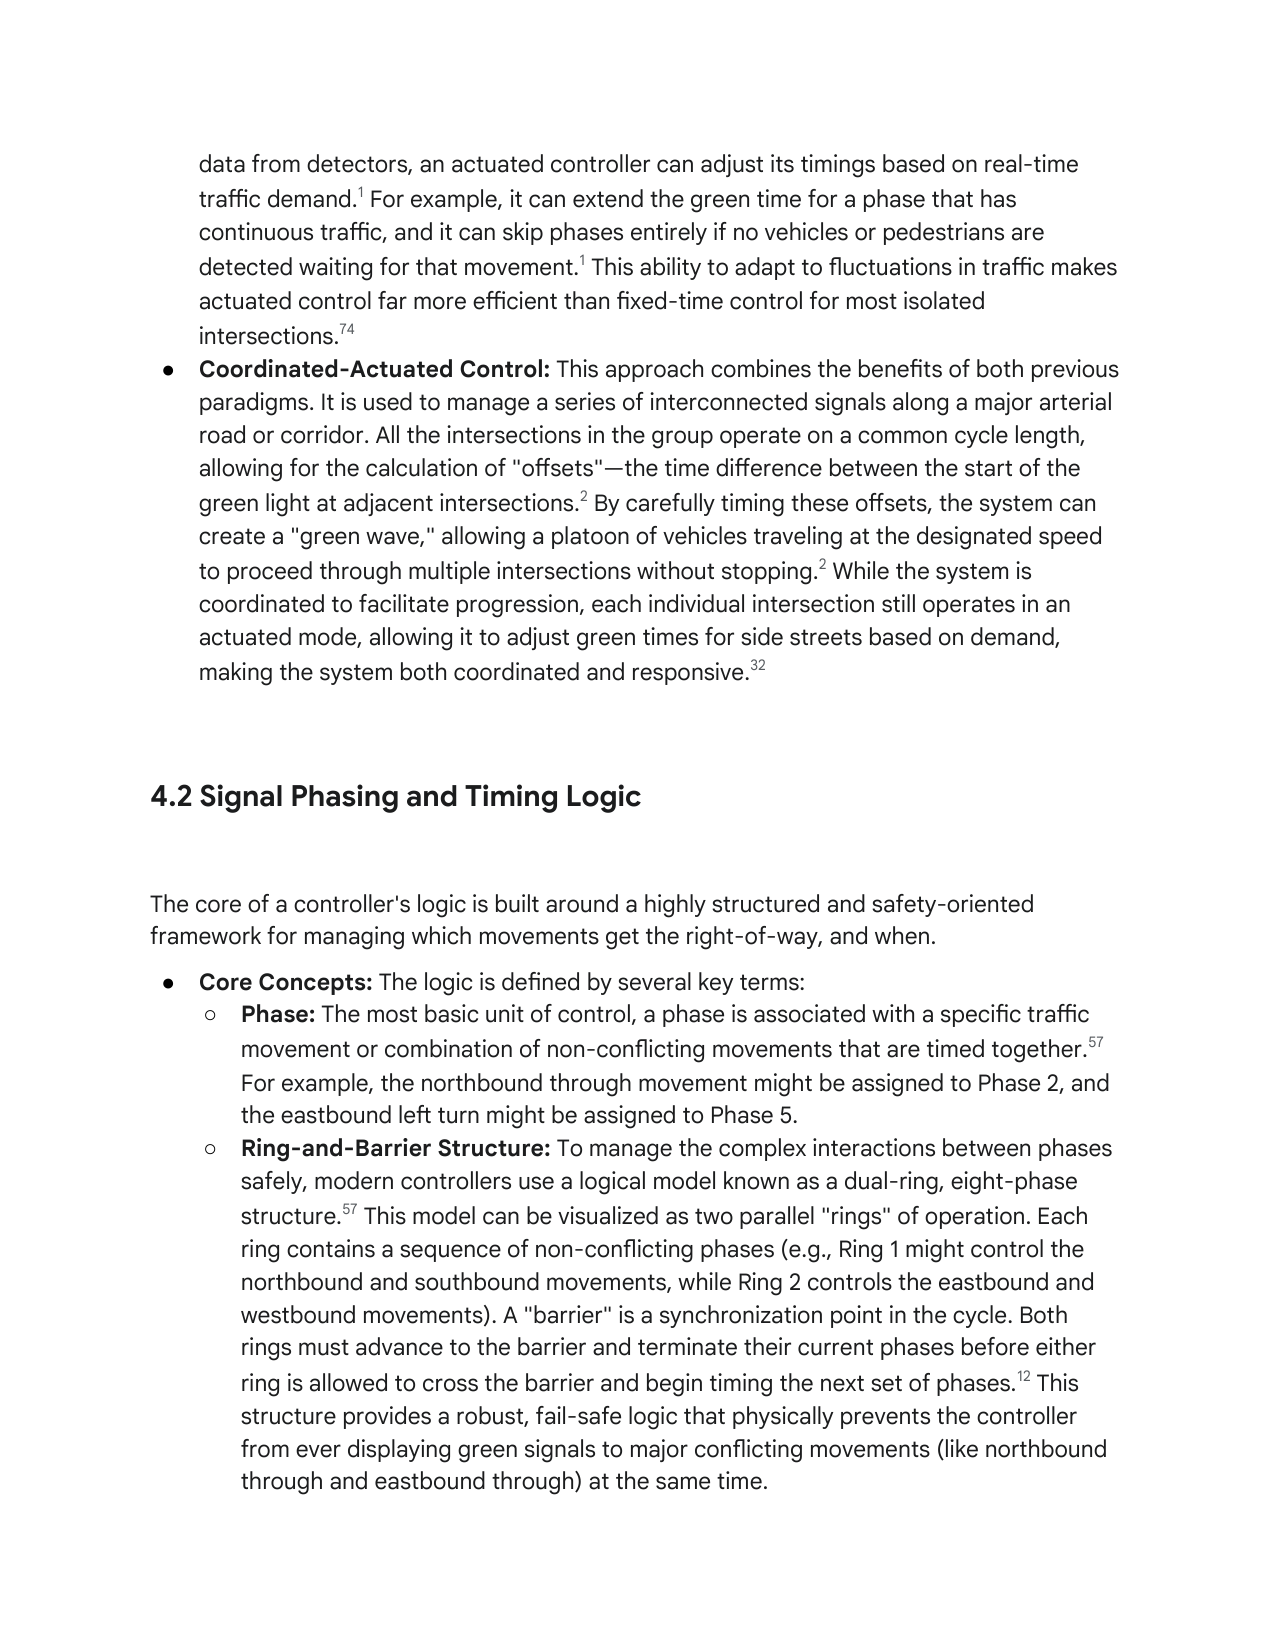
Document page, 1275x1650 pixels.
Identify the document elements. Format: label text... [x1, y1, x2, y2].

text The core of a controller's logic is built around a highly structured and safety-oriented framework for managing which movements get the right-of-way, and when. [150, 890, 1125, 951]
list Coordinated-Actuated Control: This approach combines the benefits of both previous paradigms. It is used to manage a series of interconnected signals along a major arterial road or corridor. All the intersections in the group operate on a common cycle length, allowing for the calculation of "offsets"—the time difference between the start of the green light at adjacent intersections.2 By carefully timing these offsets, the system can create a "green wave," allowing a platoon of vehicles traveling at the designated speed to proceed through multiple intersections without stopping.2 While the system is coordinated to facilitate progression, each individual intersection still operates in an actuated mode, allowing it to adjust green times for side streets based on demand, making the system both coordinated and responsive.32 [161, 356, 1125, 688]
list Phase: The most basic unit of control, a phase is associated with a specific traffic movement or combination of non-conflicting movements that are timed together.57 For example, the northbound through movement might be assigned to Phase 2, and the eastbound left turn might be assigned to Phase 5. [203, 1001, 1125, 1130]
list Core Concepts: The logic is defined by several key terms: [161, 968, 1125, 997]
list Ring-and-Barrier Structure: To manage the complex interactions between phases safely, modern controllers use a logical model known as a dual-ring, eight-phase structure.57 This model can be visualized as two parallel "rings" of operation. Each ring contains a sequence of non-conflicting phases (e.g., Ring 1 might control the northbound and southbound movements, while Ring 2 controls the eastbound and westbound movements). A "barrier" is a synchronization point in the cycle. Both rings must advance to the barrier and terminate their current phases before either ring is allowed to cross the barrier and begin timing the next set of phases.12 This structure provides a robust, fail-safe logic that physically prevents the controller from ever displaying green signals to major conflicting movements (like northbound through and eastbound through) at the same time. [203, 1134, 1125, 1496]
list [161, 150, 1125, 351]
subtitle 4.2 Signal Phasing and Timing Logic [150, 778, 1125, 814]
